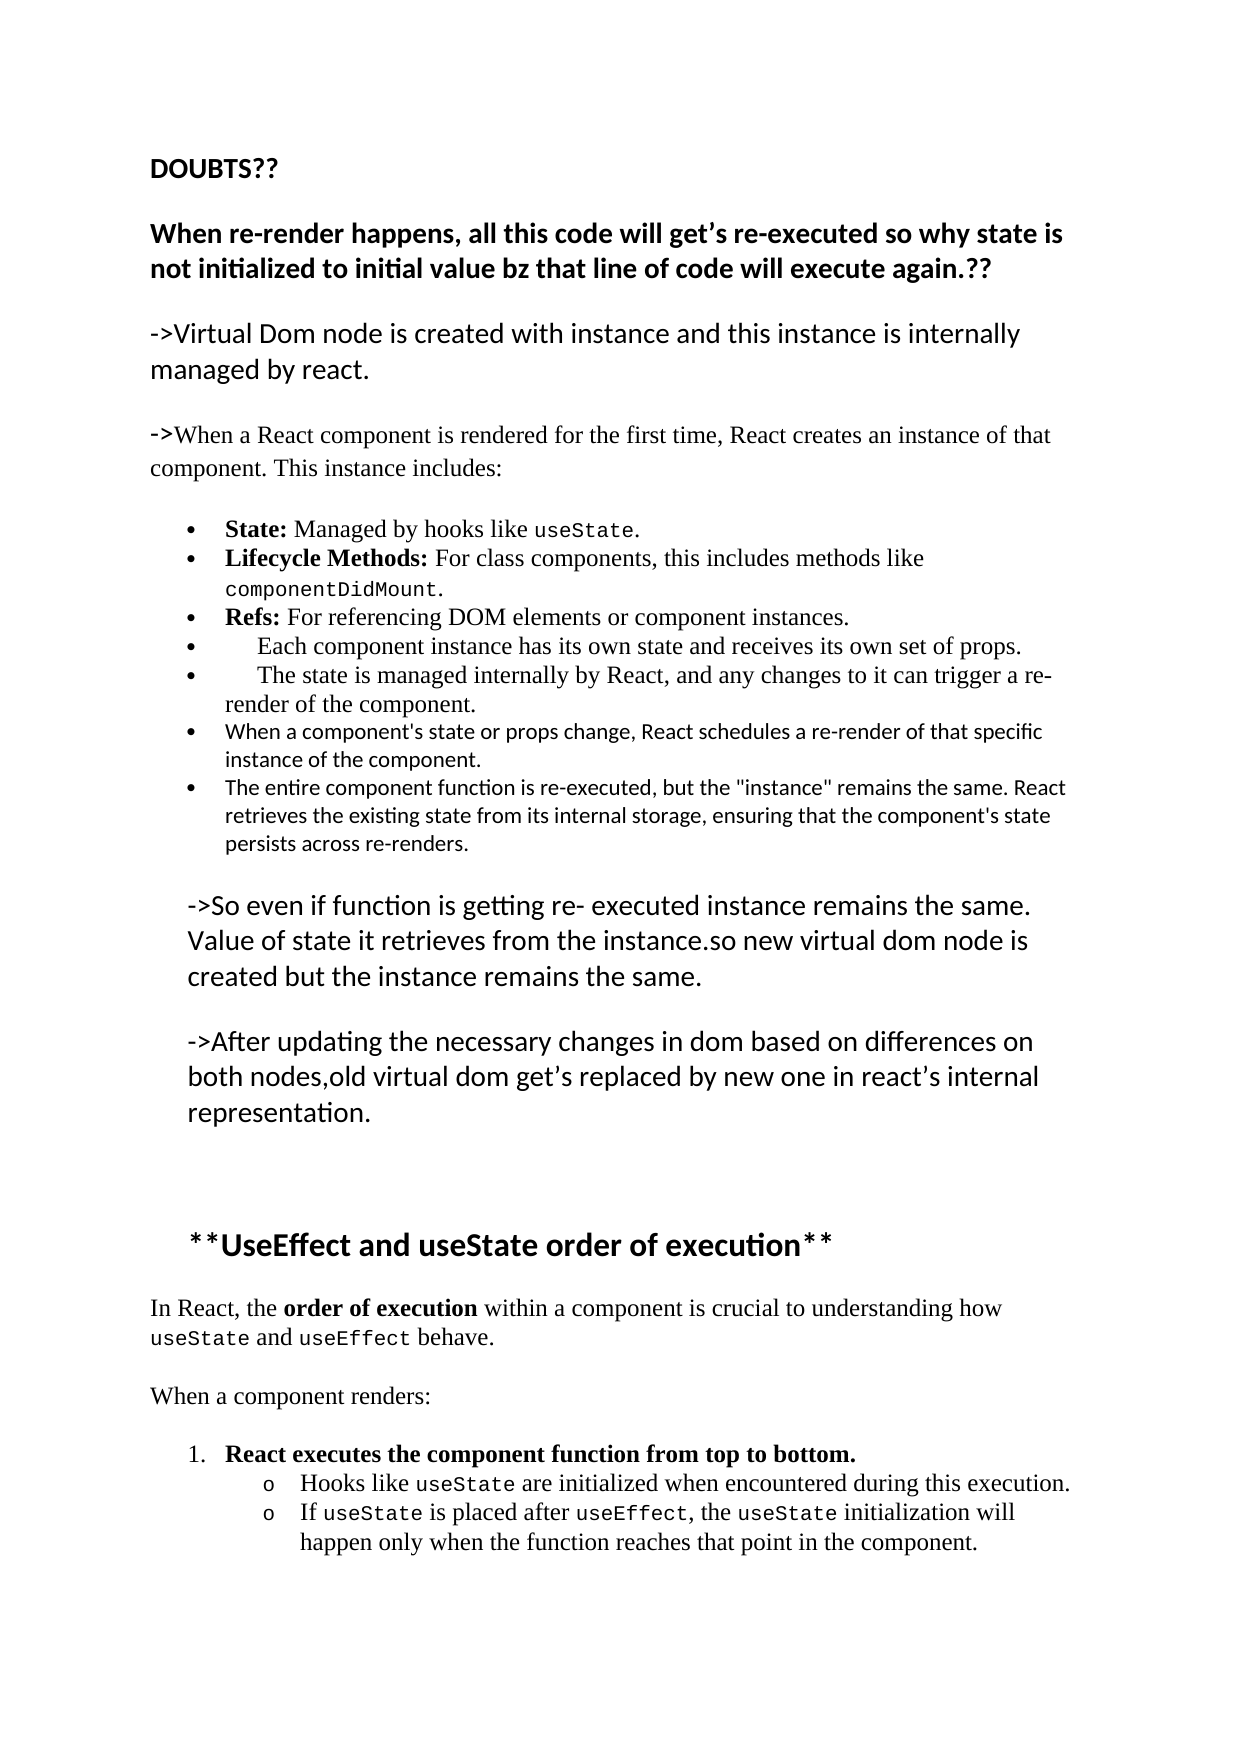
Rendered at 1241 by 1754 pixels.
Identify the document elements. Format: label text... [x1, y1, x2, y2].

text When a component renders: [150, 1446, 1090, 1474]
list React executes the component function from top to bottom. [187, 1504, 1090, 1532]
list The entire component function is re-executed, but the "instance" remains the same. React retrieves the existing state from its internal storage, ensuring that the component's state persists across re-renders. [187, 838, 1090, 922]
text In React, the order of execution within a component is crucial to understanding how useState and useEffect behave. [150, 1358, 1090, 1417]
text ->When a React component is rendered for the first time, React creates an instance of that component. This instance includes: [150, 480, 1090, 547]
text ->So even if function is getting re- executed instance remains the same. Value of state it retrieves from the instance.so new virtual dom node is created but the instance remains the same. [187, 952, 1090, 1058]
list Lifecycle Methods: For class components, this includes methods like componentDidMount. [187, 608, 1090, 667]
list State: Managed by hooks like useState. [187, 578, 1090, 608]
list Refs: For referencing DOM elements or component instances. [187, 667, 1090, 696]
list  The state is managed internally by React, and any changes to it can trigger a re-render of the component. [187, 725, 1090, 782]
list  Each component instance has its own state and receives its own set of props. [187, 696, 1090, 725]
text ->Virtual Dom node is created with instance and this instance is internally managed by react. [150, 380, 1090, 451]
text DOUBTS?? [150, 215, 1090, 250]
list Hooks like useState are initialized when encountered during this execution. [262, 1532, 1090, 1562]
text ->After updating the necessary changes in dom based on differences on both nodes,old virtual dom get’s replaced by new one in react’s internal representation. [187, 1088, 1090, 1194]
text **UseEffect and useState order of execution** [187, 1288, 1090, 1329]
list When a component's state or props change, React schedules a re-render of that specific instance of the component. [187, 782, 1090, 838]
text When re-render happens, all this code will get’s re-executed so why state is not initialized to initial value bz that line of code will execute again.?? [150, 279, 1090, 351]
